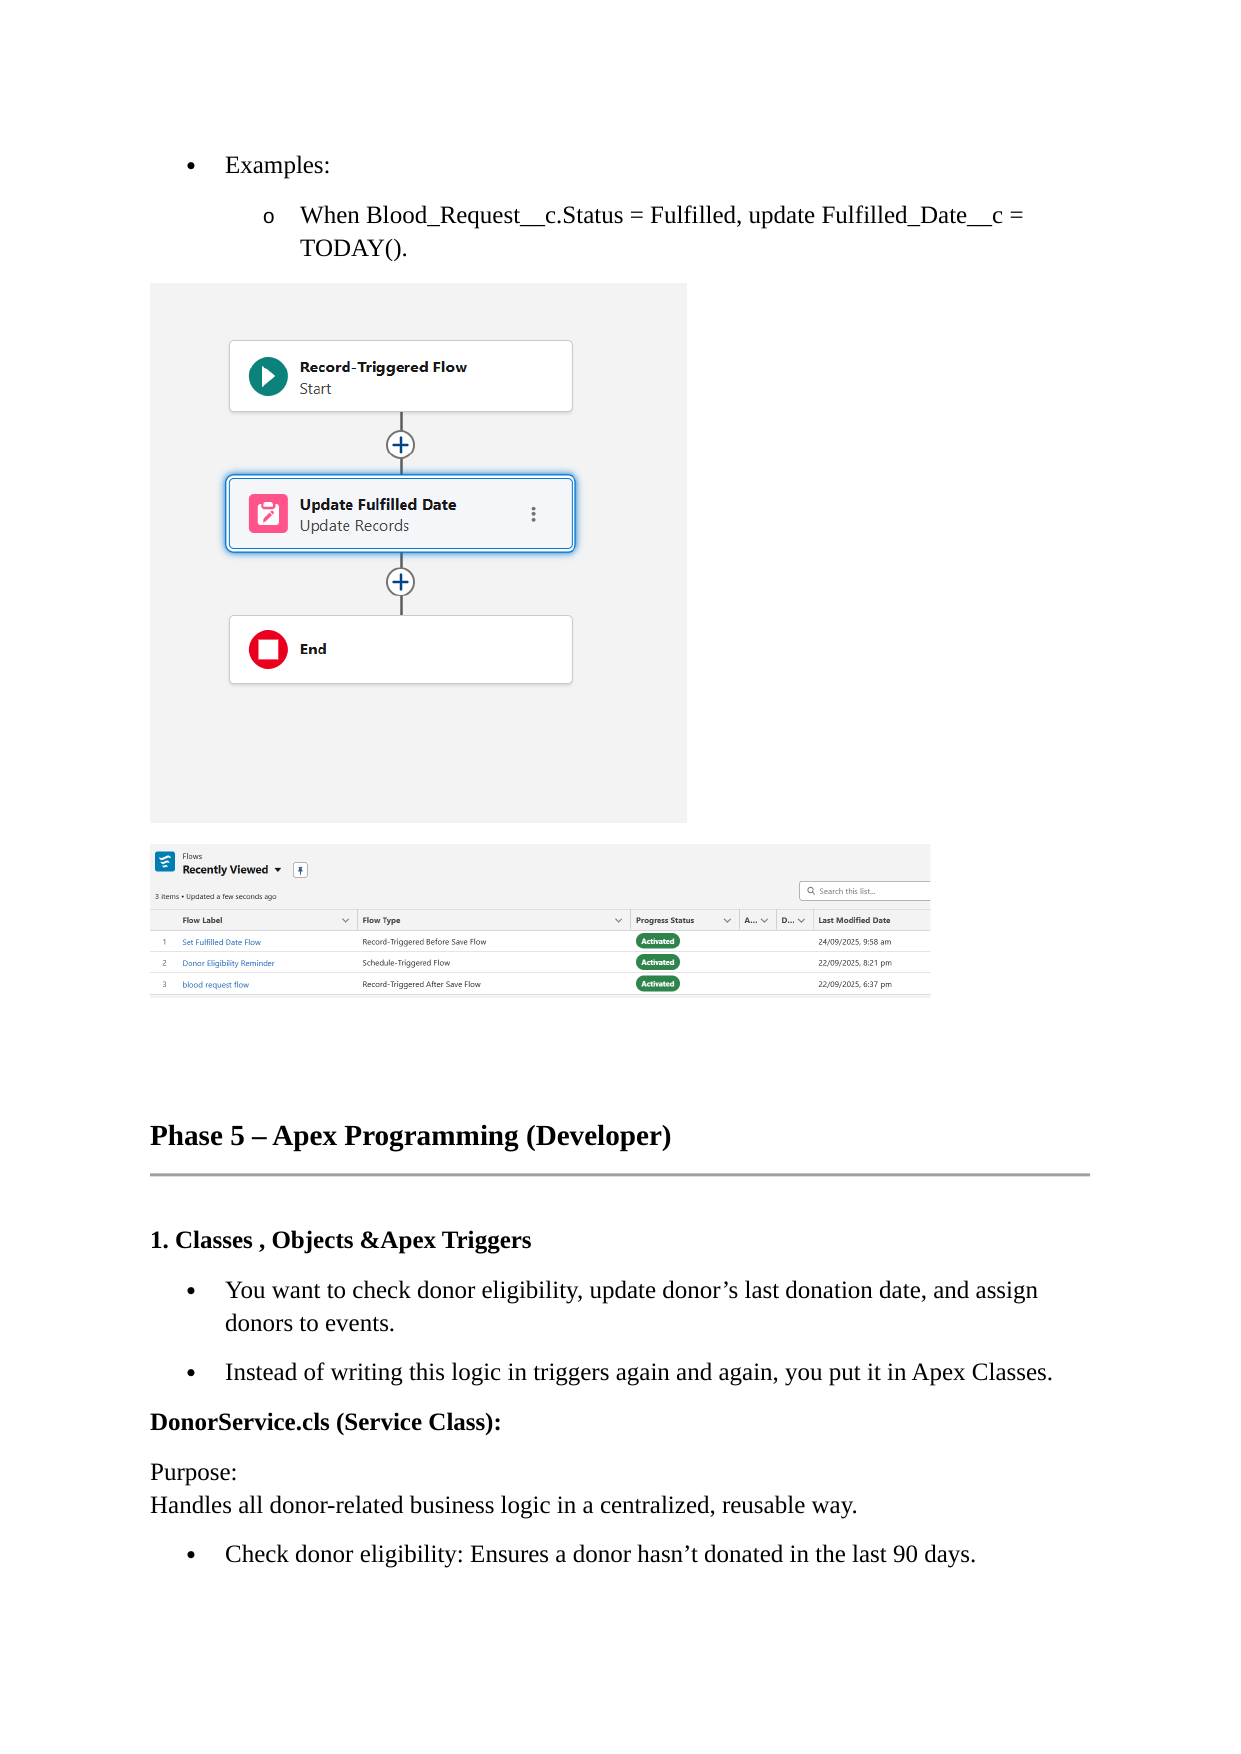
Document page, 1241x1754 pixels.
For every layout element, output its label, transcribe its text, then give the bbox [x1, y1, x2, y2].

text Phase 5 – Apex Programming (Developer) [150, 1118, 1090, 1152]
list When Blood_Request__c.Status = Fulfilled, update Fulfilled_Date__c = TODAY(). [262, 200, 1090, 262]
list Instead of writing this logic in triggers again and again, you put it in Apex Classes. [187, 1357, 1090, 1386]
list Examples: [187, 150, 1090, 179]
picture [150, 844, 931, 998]
picture [150, 283, 687, 823]
text Purpose: Handles all donor-related business logic in a centralized, reusable way. [150, 1457, 1090, 1518]
text 1. Classes , Objects &Apex Triggers [150, 1225, 1090, 1254]
list You want to check donor eligibility, update donor’s last donation date, and assign donors to events. [187, 1275, 1090, 1336]
list Check donor eligibility: Ensures a donor hasn’t donated in the last 90 days. [187, 1539, 1090, 1568]
text DonorService.cls (Service Class): [150, 1407, 1090, 1436]
